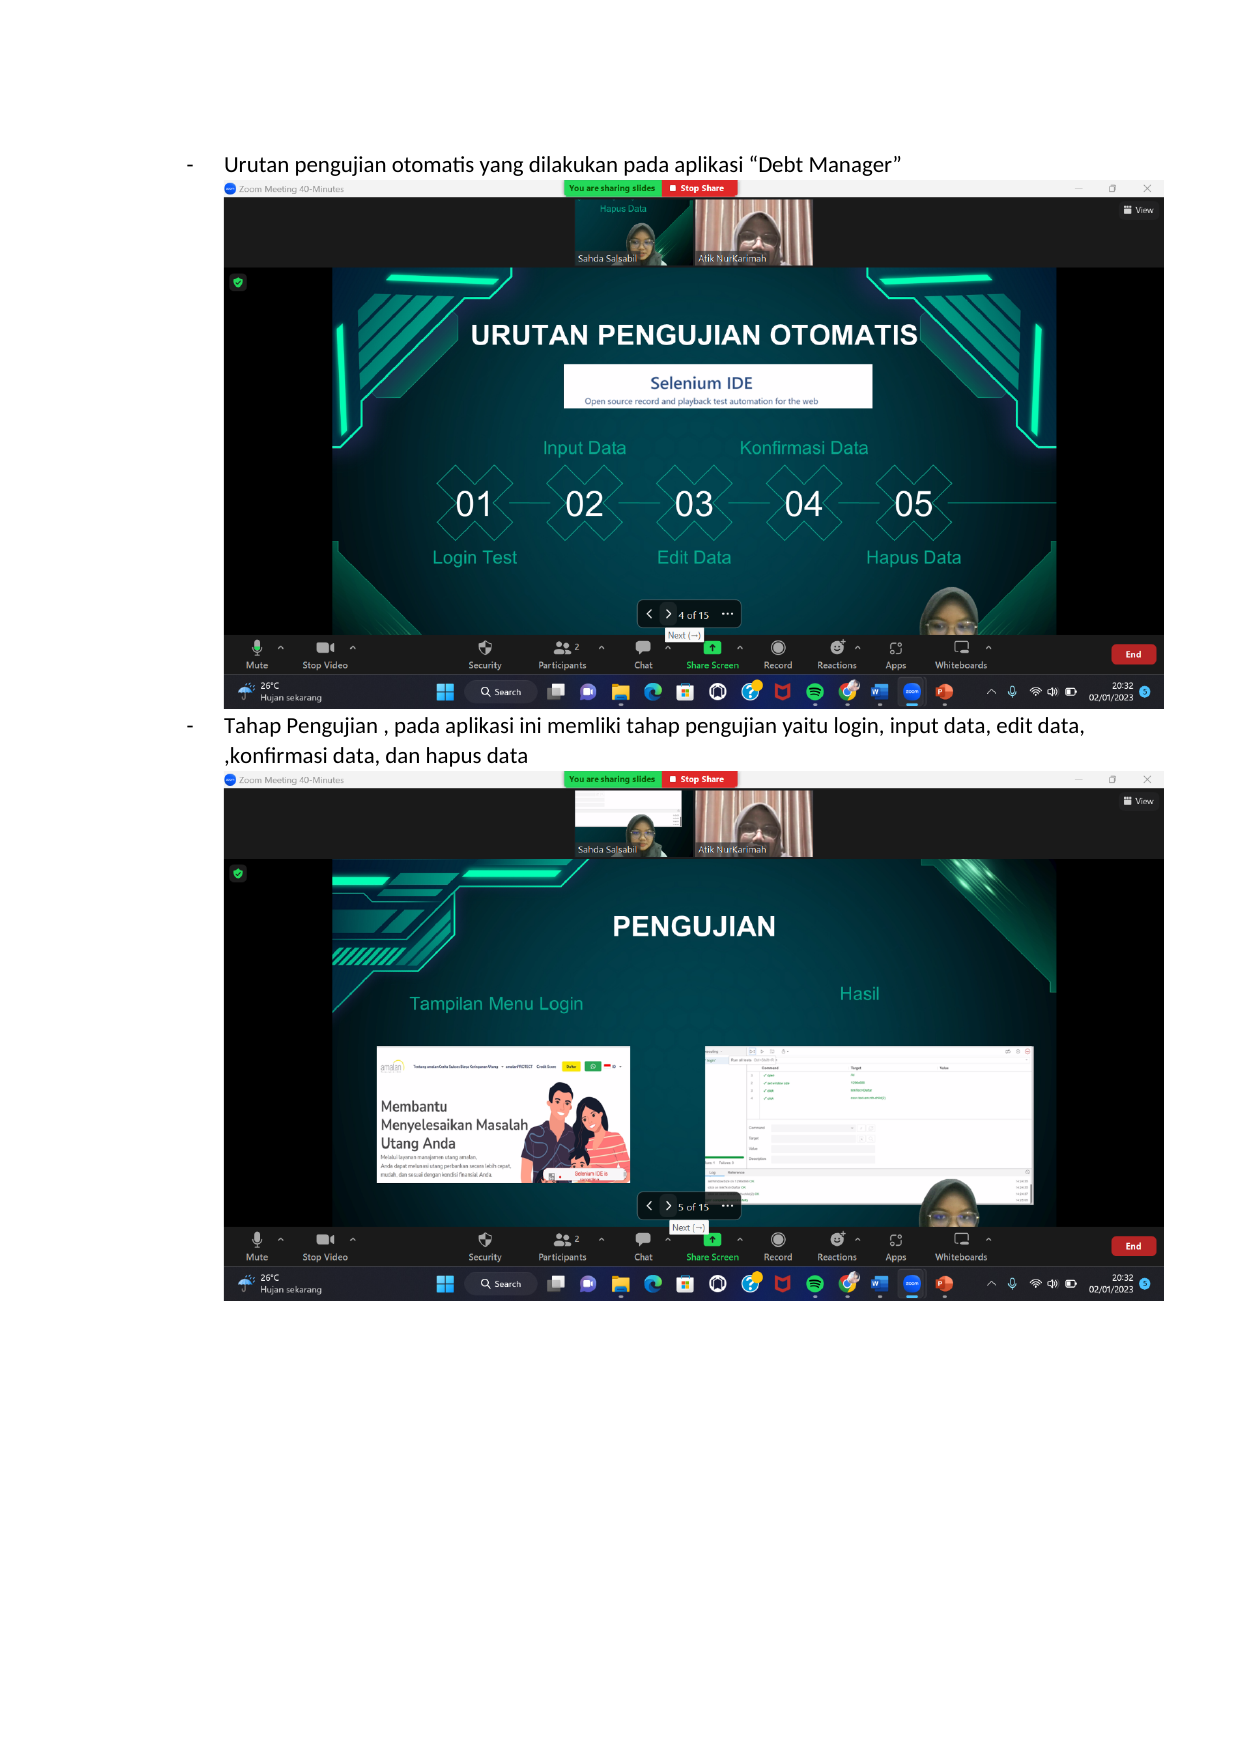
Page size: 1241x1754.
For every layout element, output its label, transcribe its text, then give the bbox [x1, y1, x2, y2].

picture [223, 180, 1164, 709]
picture [223, 771, 1164, 1301]
